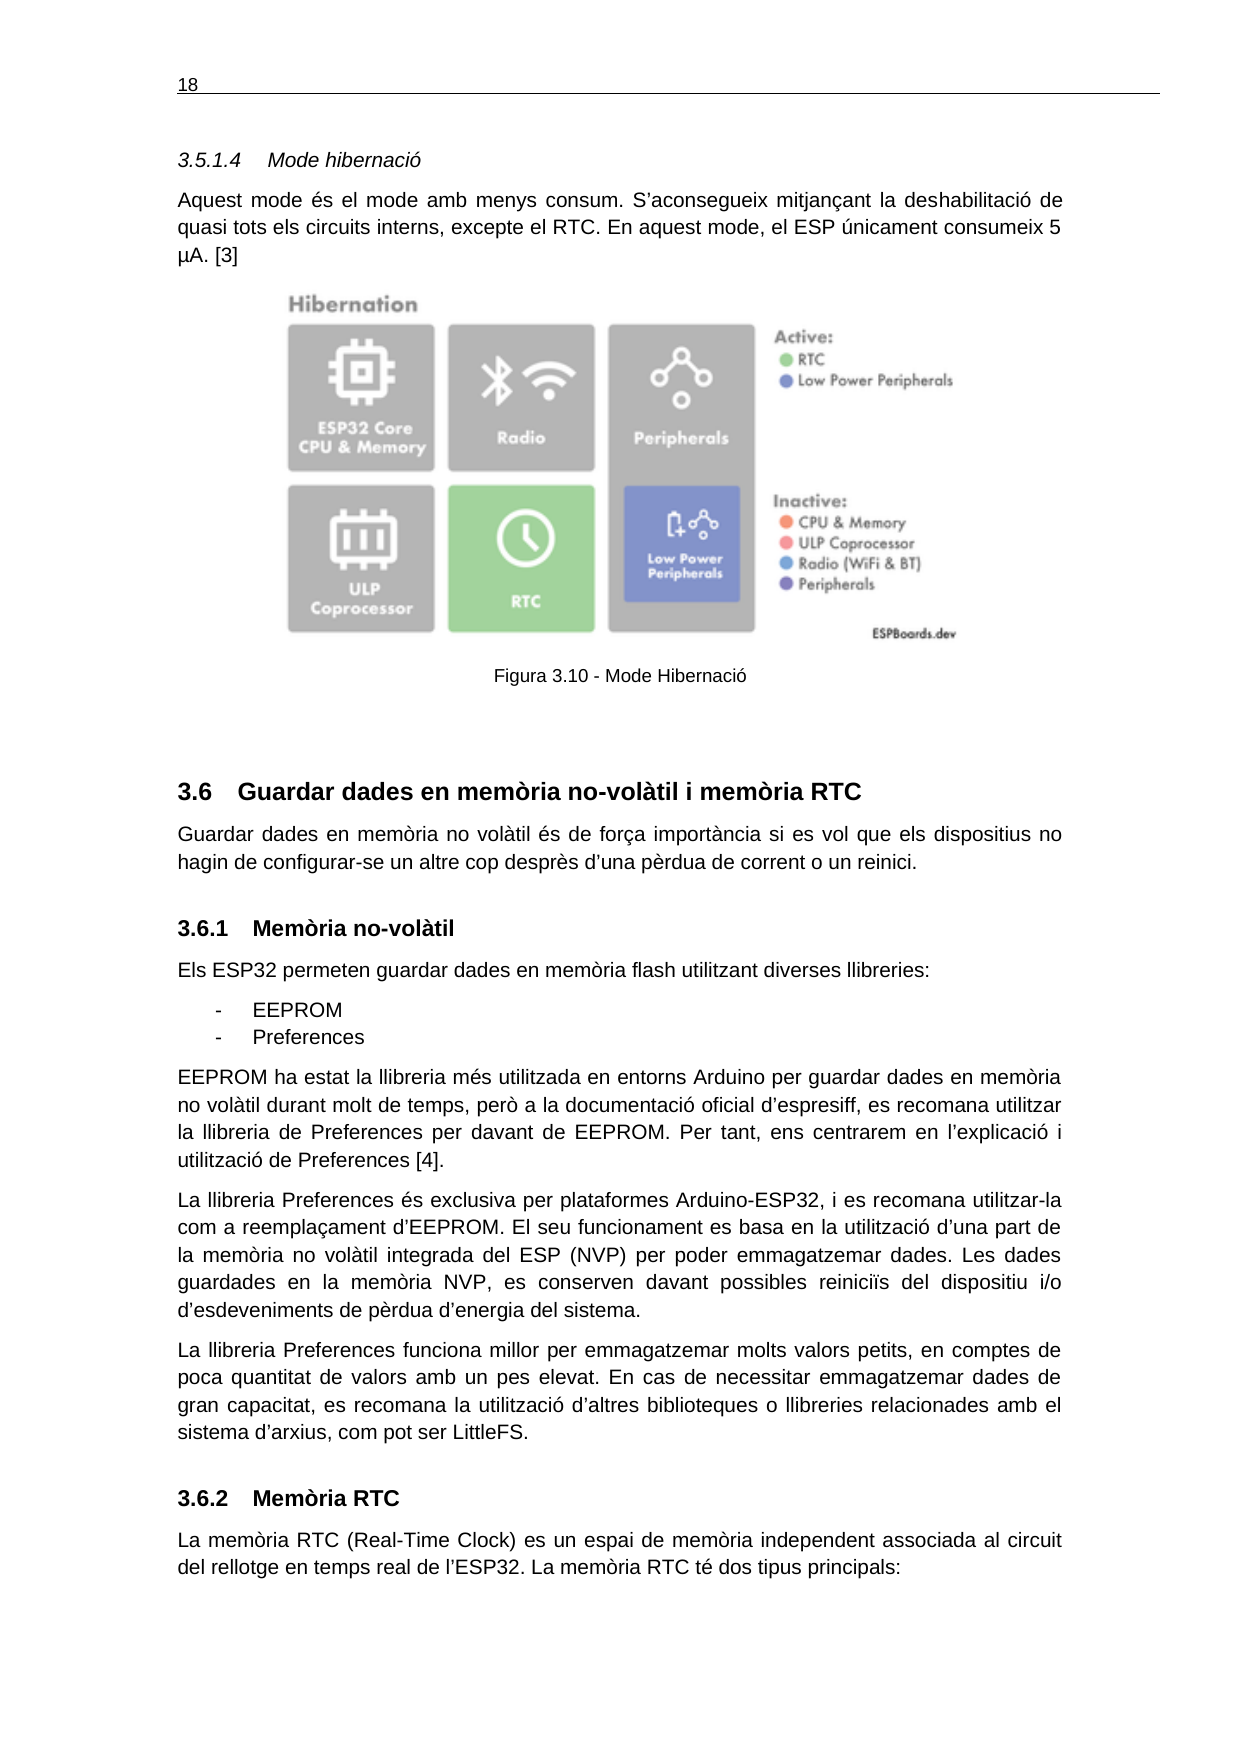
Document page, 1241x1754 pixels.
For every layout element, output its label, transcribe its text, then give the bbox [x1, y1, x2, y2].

picture [275, 282, 965, 649]
text EEPROM ha estat la llibreria més utilitzada en entorns Arduino per guardar dades en memòria no volàtil durant molt de temps, però a la documentació oficial d’espresiff, es recomana utilitzar la llibreria de Preferences per davant de EEPROM. Per tant, ens centrarem en l’explicació i utilització de Preferences . [177, 1065, 1063, 1171]
list Preferences [215, 1025, 1063, 1049]
text Guardar dades en memòria no volàtil és de força importància si es vol que els dispositius no hagin de configurar-se un altre cop desprès d’una pèrdua de corrent o un reinici. [177, 822, 1063, 874]
text Els ESP32 permeten guardar dades en memòria flash utilitzant diverses llibreries: [177, 957, 1063, 981]
list EEPROM [215, 997, 1063, 1021]
text La llibreria Preferences és exclusiva per plataformes Arduino-ESP32, i es recomana utilitzar-la com a reemplaçament d’EEPROM. El seu funcionament es basa en la utilització d’una part de la memòria no volàtil integrada del ESP (NVP) per poder emmagatzemar dades. Les dades guardades en la memòria NVP, es conserven davant possibles reiniciïs del dispositiu i/o d’esdeveniments de pèrdua d’energia del sistema. [177, 1187, 1063, 1321]
subtitle Memòria no-volàtil [177, 915, 1063, 941]
subtitle Mode hibernació [177, 148, 1063, 172]
subtitle Guardar dades en memòria no-volàtil i memòria RTC [177, 777, 1063, 806]
subtitle Memòria RTC [177, 1485, 1063, 1511]
text La memòria RTC (Real-Time Clock) es un espai de memòria independent associada al circuit del rellotge en temps real de l’ESP32. La memòria RTC té dos tipus principals: [177, 1528, 1063, 1579]
text Aquest mode és el mode amb menys consum. S’aconsegueix mitjançant la deshabilitació de quasi tots els circuits interns, excepte el RTC. En aquest mode, el ESP únicament consumeix 5 µA. [177, 188, 1063, 267]
text La llibreria Preferences funciona millor per emmagatzemar molts valors petits, en comptes de poca quantitat de valors amb un pes elevat. En cas de necessitar emmagatzemar dades de gran capacitat, es recomana la utilització d’altres biblioteques o llibreries relacionades amb el sistema d’arxius, com pot ser LittleFS. [177, 1337, 1063, 1444]
